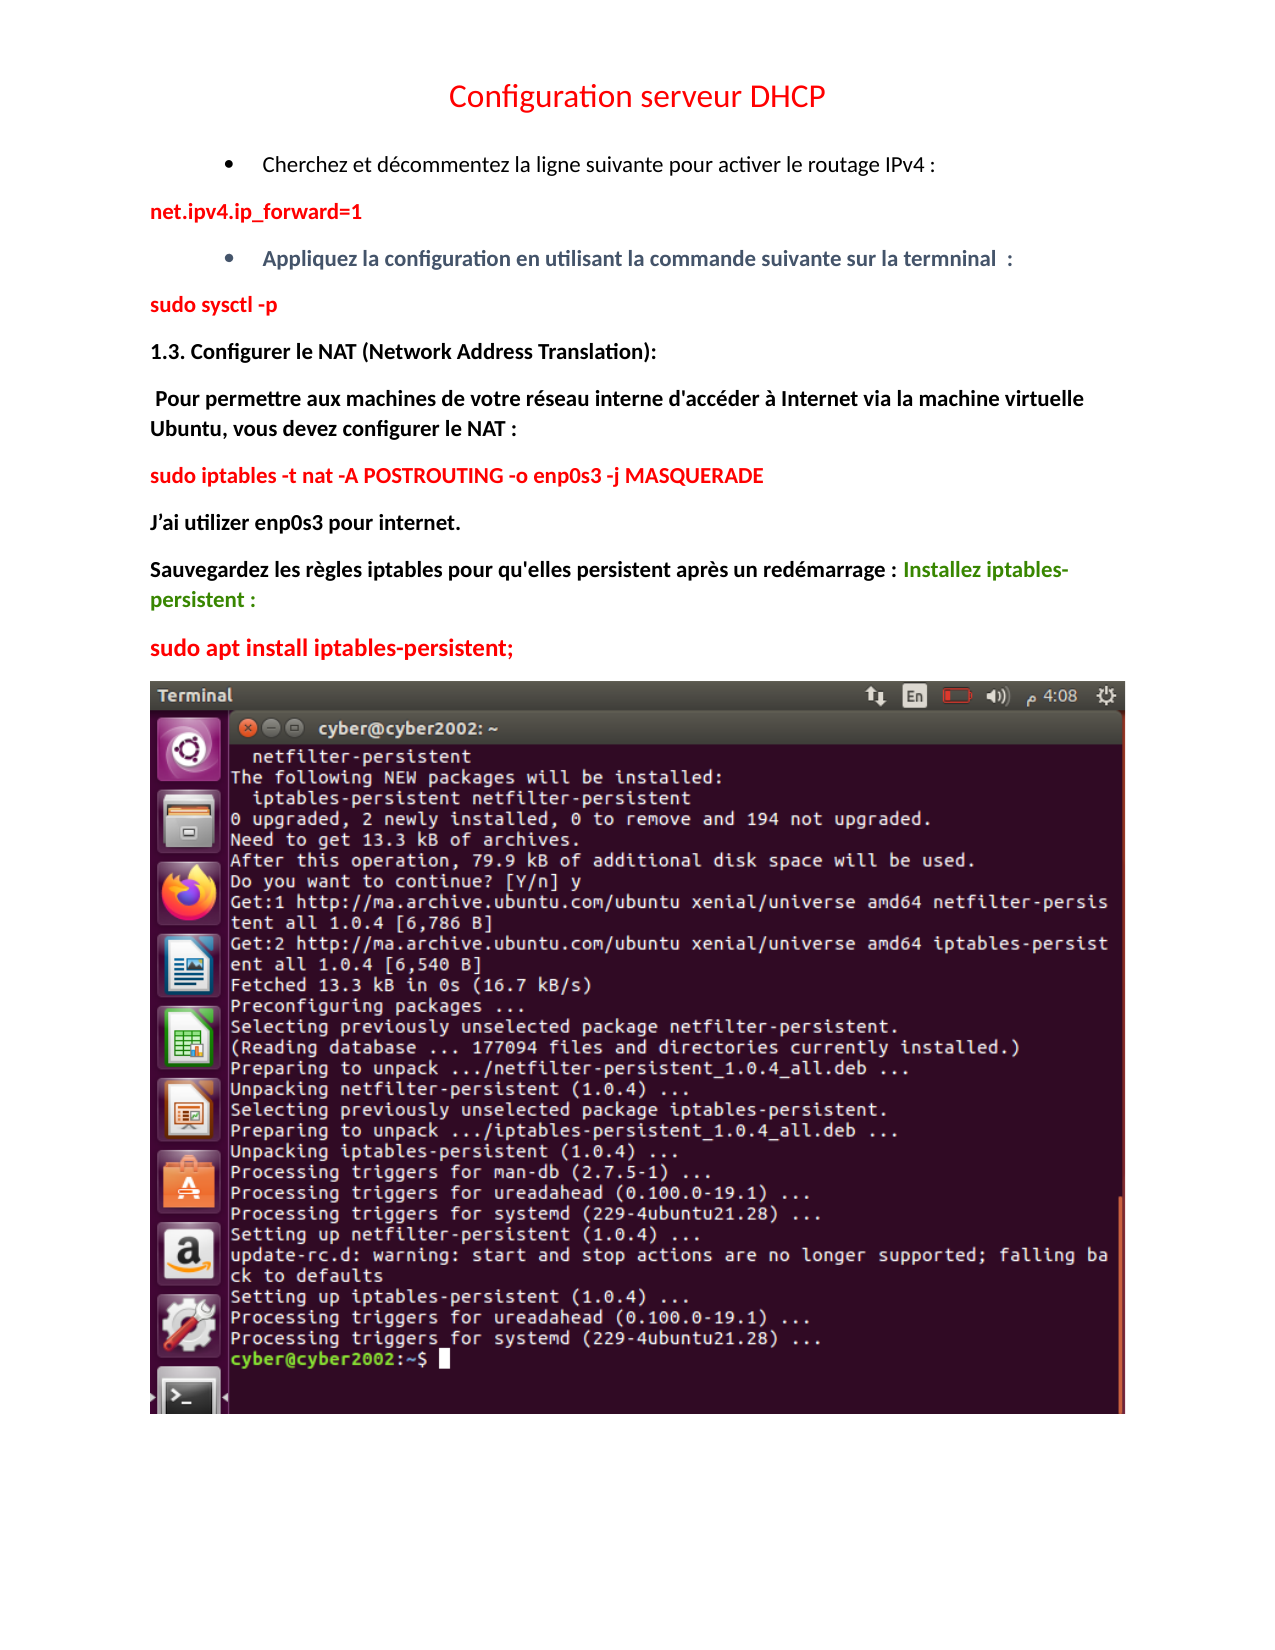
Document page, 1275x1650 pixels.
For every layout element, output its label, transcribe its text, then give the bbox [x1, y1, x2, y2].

text 1.3. Configurer le NAT (Network Address Translation): [150, 337, 1125, 366]
text Pour permettre aux machines de votre réseau interne d'accéder à Internet via la machine virtuelle Ubuntu, vous devez configurer le NAT : [150, 384, 1125, 443]
picture [150, 681, 1125, 1414]
list Appliquez la configuration en utilisant la commande suivante sur la termninal : [225, 244, 1125, 272]
text sudo iptables -t nat -A POSTROUTING -o enp0s3 -j MASQUERADE [150, 461, 1125, 489]
text J’ai utilizer enp0s3 pour internet. [150, 508, 1125, 536]
text net.ipv4.ip_forward=1 [150, 197, 1125, 225]
text sudo apt install iptables-persistent; [150, 632, 1125, 663]
list Cherchez et décommentez la ligne suivante pour activer le routage IPv4 : [225, 150, 1125, 178]
text Sauvegardez les règles iptables pour qu'elles persistent après un redémarrage : Installez iptables-persistent : [150, 555, 1125, 613]
text sudo sysctl -p [150, 291, 1125, 319]
